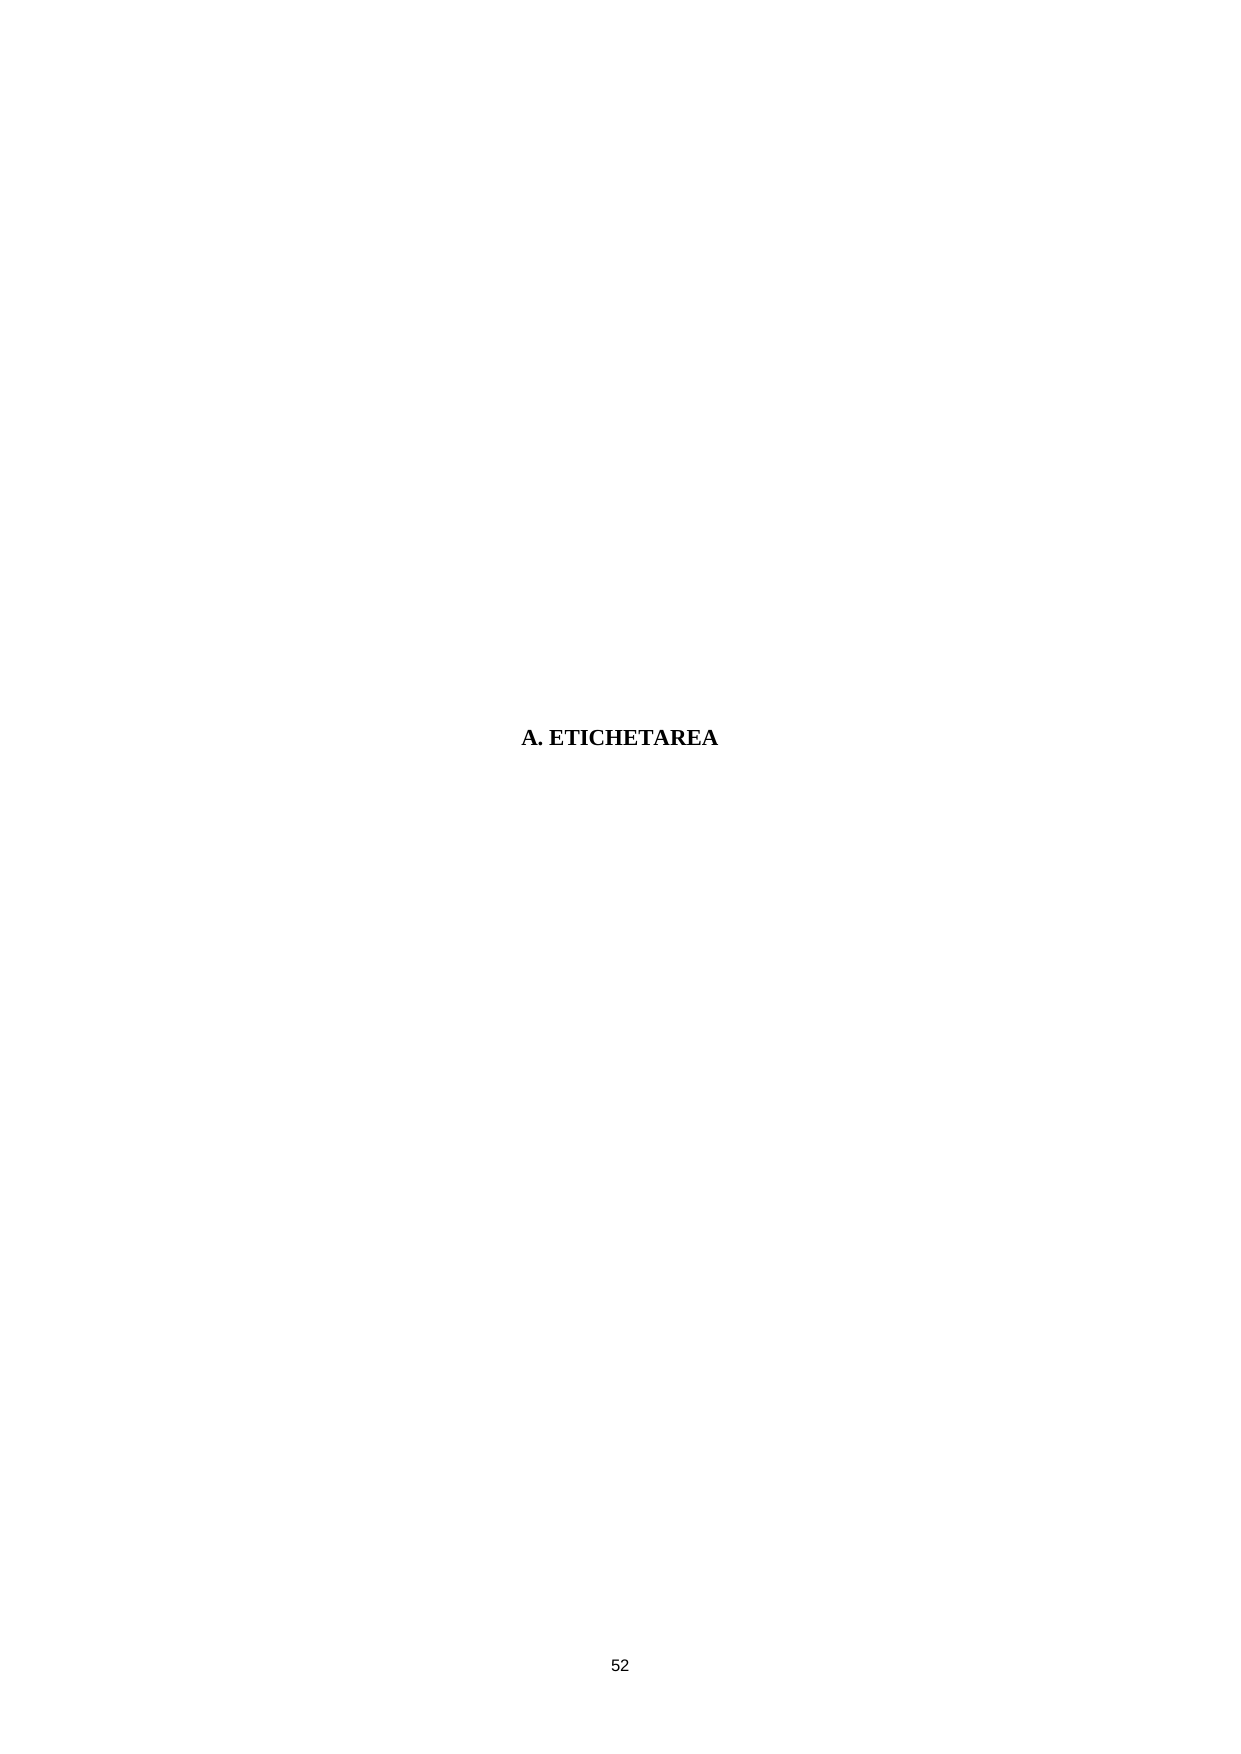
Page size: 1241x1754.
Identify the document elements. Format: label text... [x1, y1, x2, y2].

title A. ETICHETAREA [148, 724, 1091, 751]
